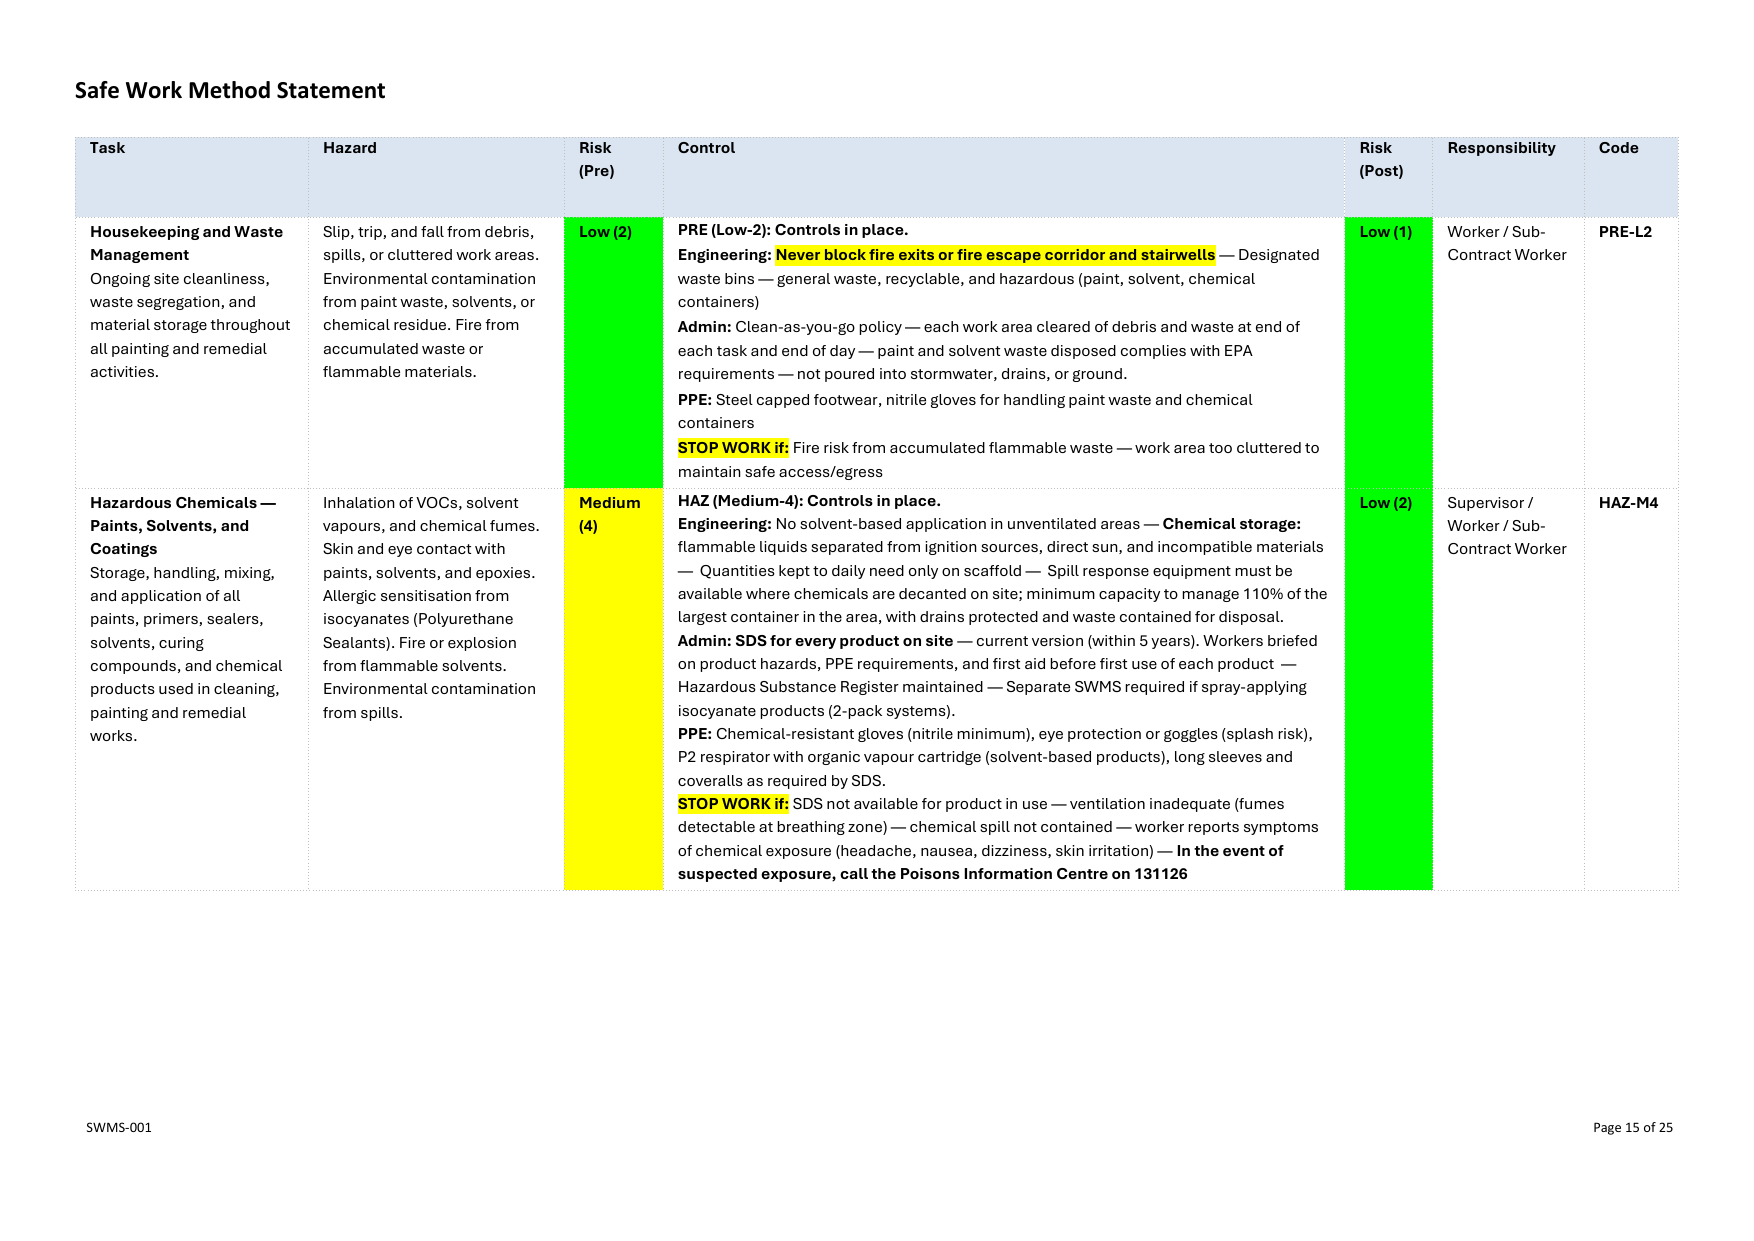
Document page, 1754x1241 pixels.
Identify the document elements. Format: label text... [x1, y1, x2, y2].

table_cell Low (2) [564, 217, 663, 488]
table_cell Housekeeping and Waste Management Ongoing site cleanliness, waste segregation, and material storage throughout all painting and remedial activities. [75, 217, 308, 488]
table_header Responsibility [1433, 137, 1584, 217]
table_cell Low (1) [1345, 217, 1433, 488]
table_cell Hazardous Chemicals — Paints, Solvents, and Coatings Storage, handling, mixing, and application of all paints, primers, sealers, solvents, curing compounds, and chemical products used in cleaning, painting and remedial works. [75, 488, 308, 890]
table_header Hazard [308, 137, 564, 217]
table_cell Low (2) [1345, 488, 1433, 890]
table_cell Medium (4) [564, 488, 663, 890]
table_cell Worker / Sub-Contract Worker [1433, 217, 1584, 488]
table_cell Inhalation of VOCs, solvent vapours, and chemical fumes. Skin and eye contact with paints, solvents, and epoxies. Allergic sensitisation from isocyanates (Polyurethane Sealants). Fire or explosion from flammable solvents. Environmental contamination from spills. [308, 488, 564, 890]
table_header Risk (Post) [1345, 137, 1433, 217]
table_cell PRE-L2 [1584, 217, 1678, 488]
table_cell Slip, trip, and fall from debris, spills, or cluttered work areas. Environmental contamination from paint waste, solvents, or chemical residue. Fire from accumulated waste or flammable materials. [308, 217, 564, 488]
table_header Task [75, 137, 308, 217]
table_header Control [663, 137, 1344, 217]
table_header Code [1584, 137, 1678, 217]
table_cell HAZ-M4 [1584, 488, 1678, 890]
table_cell HAZ (Medium-4): Controls in place. Engineering: No solvent-based application in unventilated areas — Chemical storage: flammable liquids separated from ignition sources, direct sun, and incompatible materials — Quantities kept to daily need only on scaffold — Spill response equipment must be available where chemicals are decanted on site; minimum capacity to manage 110% of the largest container in the area, with drains protected and waste contained for disposal. Admin: SDS for every product on site — current version (within 5 years). Workers briefed on product hazards, PPE requirements, and first aid before first use of each product — Hazardous Substance Register maintained — Separate SWMS required if spray-applying isocyanate products (2-pack systems). PPE: Chemical-resistant gloves (nitrile minimum), eye protection or goggles (splash risk), P2 respirator with organic vapour cartridge (solvent-based products), long sleeves and coveralls as required by SDS. STOP WORK if: SDS not available for product in use — ventilation inadequate (fumes detectable at breathing zone) — chemical spill not contained — worker reports symptoms of chemical exposure (headache, nausea, dizziness, skin irritation) — In the event of suspected exposure, call the Poisons Information Centre on 131126 [663, 488, 1344, 890]
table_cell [1433, 488, 1584, 890]
table_header Risk (Pre) [564, 137, 663, 217]
table_cell PRE (Low-2): Controls in place. Engineering: Never block fire exits or fire escape corridor and stairwells — Designated waste bins — general waste, recyclable, and hazardous (paint, solvent, chemical containers) Admin: Clean-as-you-go policy — each work area cleared of debris and waste at end of each task and end of day — paint and solvent waste disposed complies with EPA requirements — not poured into stormwater, drains, or ground. PPE: Steel capped footwear, nitrile gloves for handling paint waste and chemical containers STOP WORK if: Fire risk from accumulated flammable waste — work area too cluttered to maintain safe access/egress [663, 217, 1344, 488]
